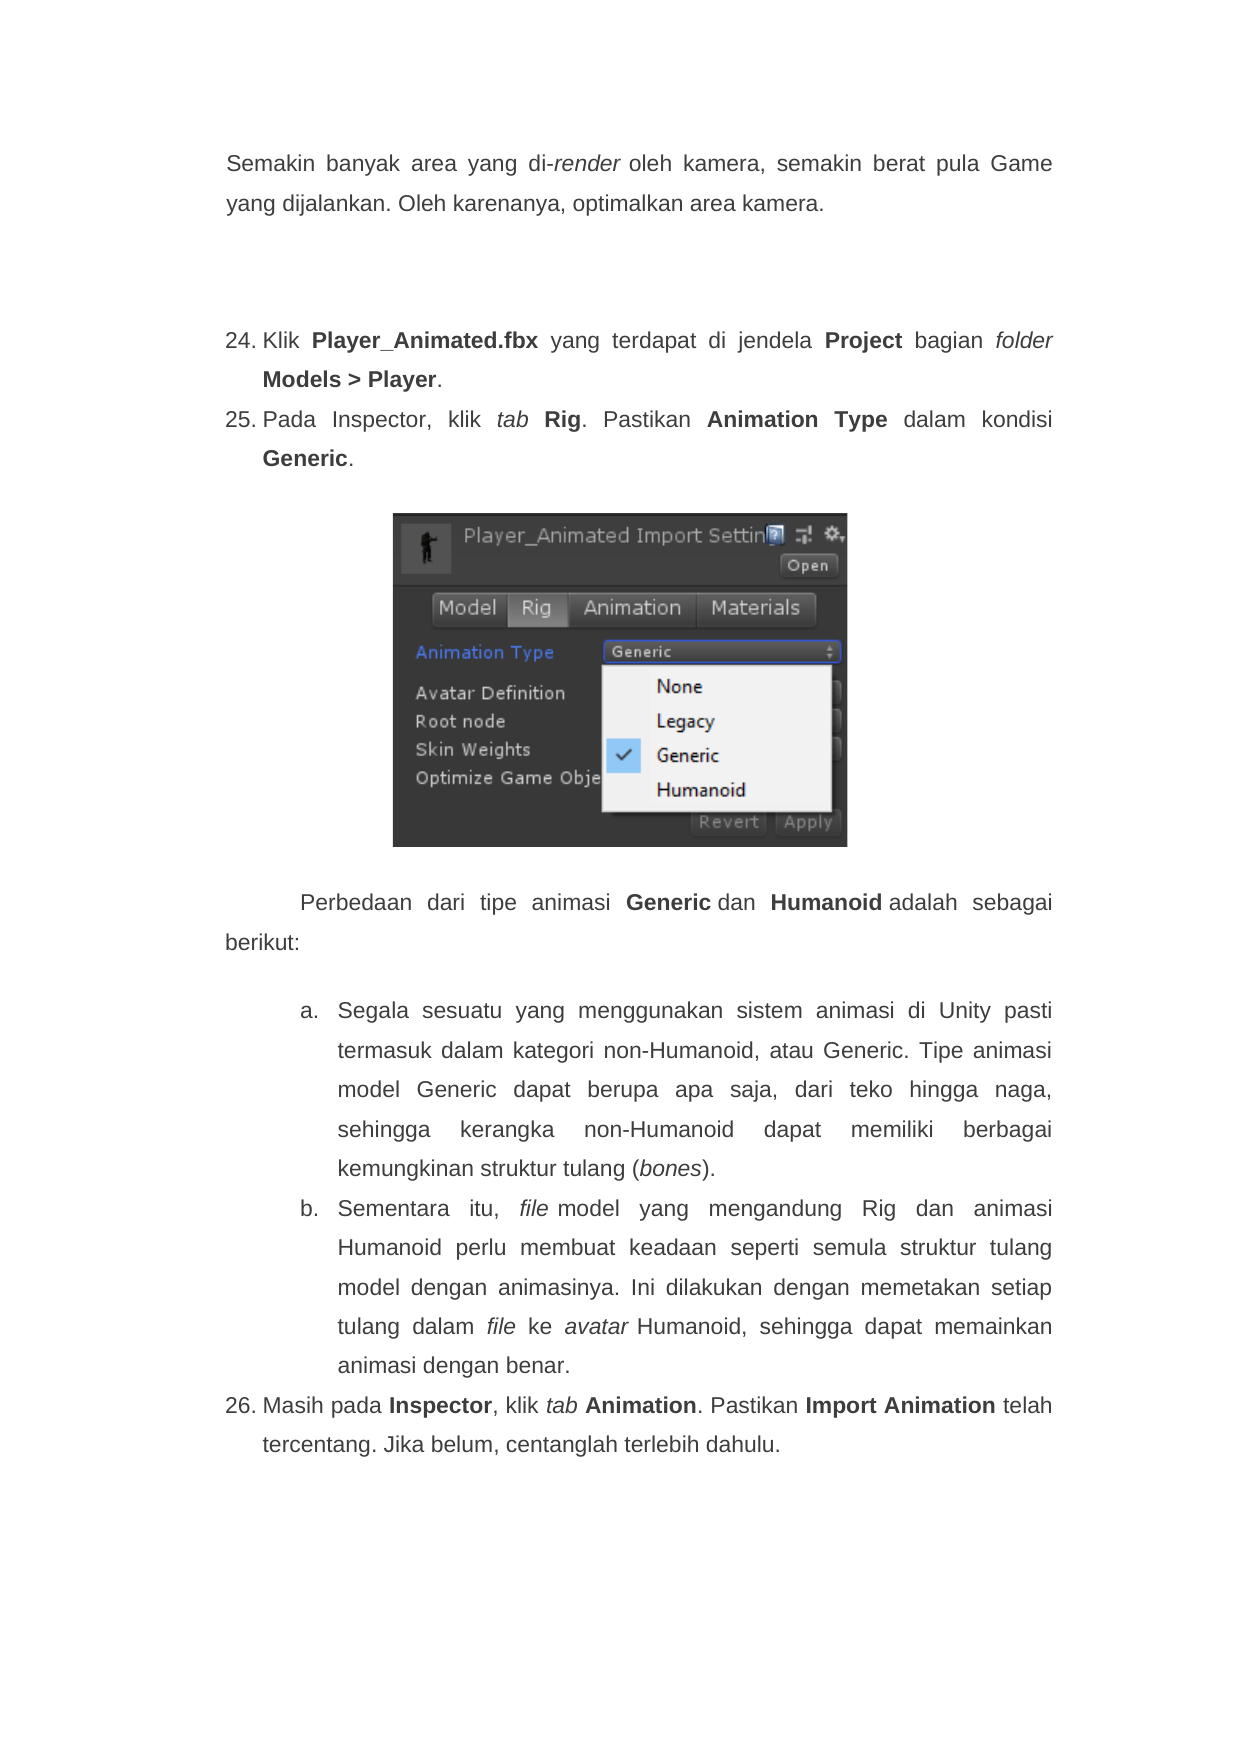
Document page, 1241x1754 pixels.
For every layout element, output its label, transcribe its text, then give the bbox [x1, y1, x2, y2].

list Klik Player_Animated.fbx yang terdapat di jendela Project bagian folder Models > Player. [225, 327, 1053, 393]
text Semakin banyak area yang di-render oleh kamera, semakin berat pula Game yang dijalankan. Oleh karenanya, optimalkan area kamera. [226, 150, 1053, 216]
picture [392, 513, 848, 847]
list Masih pada Inspector, klik tab Animation. Pastikan Import Animation telah tercentang. Jika belum, centanglah terlebih dahulu. [225, 1392, 1053, 1458]
list Sementara itu, file model yang mengandung Rig dan animasi Humanoid perlu membuat keadaan seperti semula struktur tulang model dengan animasinya. Ini dilakukan dengan memetakan setiap tulang dalam file ke avatar Humanoid, sehingga dapat memainkan animasi dengan benar. [300, 1194, 1053, 1379]
text Perbedaan dari tipe animasi Generic dan Humanoid adalah sebagai berikut: [225, 889, 1053, 955]
list Segala sesuatu yang menggunakan sistem animasi di Unity pasti termasuk dalam kategori non-Humanoid, atau Generic. Tipe animasi model Generic dapat berupa apa saja, dari teko hingga naga, sehingga kerangka non-Humanoid dapat memiliki berbagai kemungkinan struktur tulang (bones). [300, 997, 1053, 1181]
list Pada Inspector, klik tab Rig. Pastikan Animation Type dalam kondisi Generic. [225, 406, 1053, 472]
